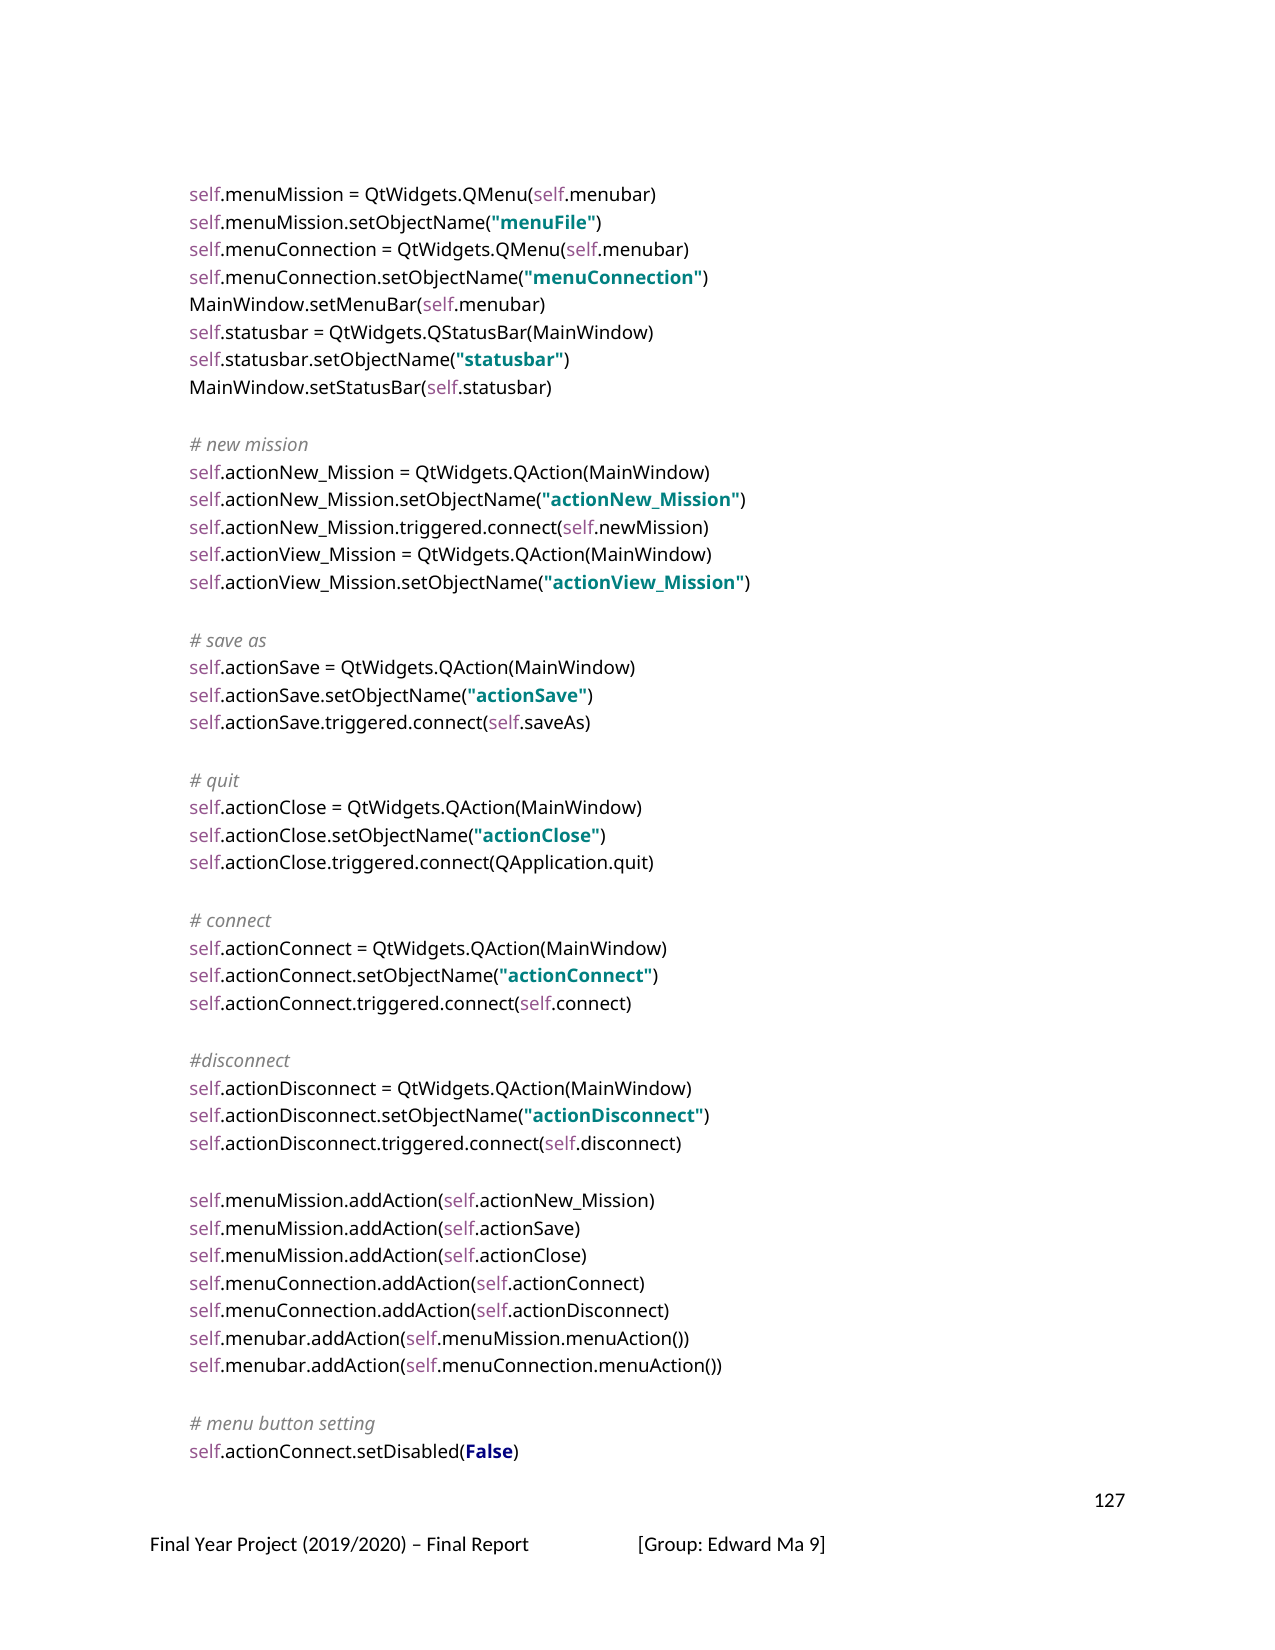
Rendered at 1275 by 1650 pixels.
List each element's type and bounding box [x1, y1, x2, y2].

text [150, 181, 1125, 1463]
